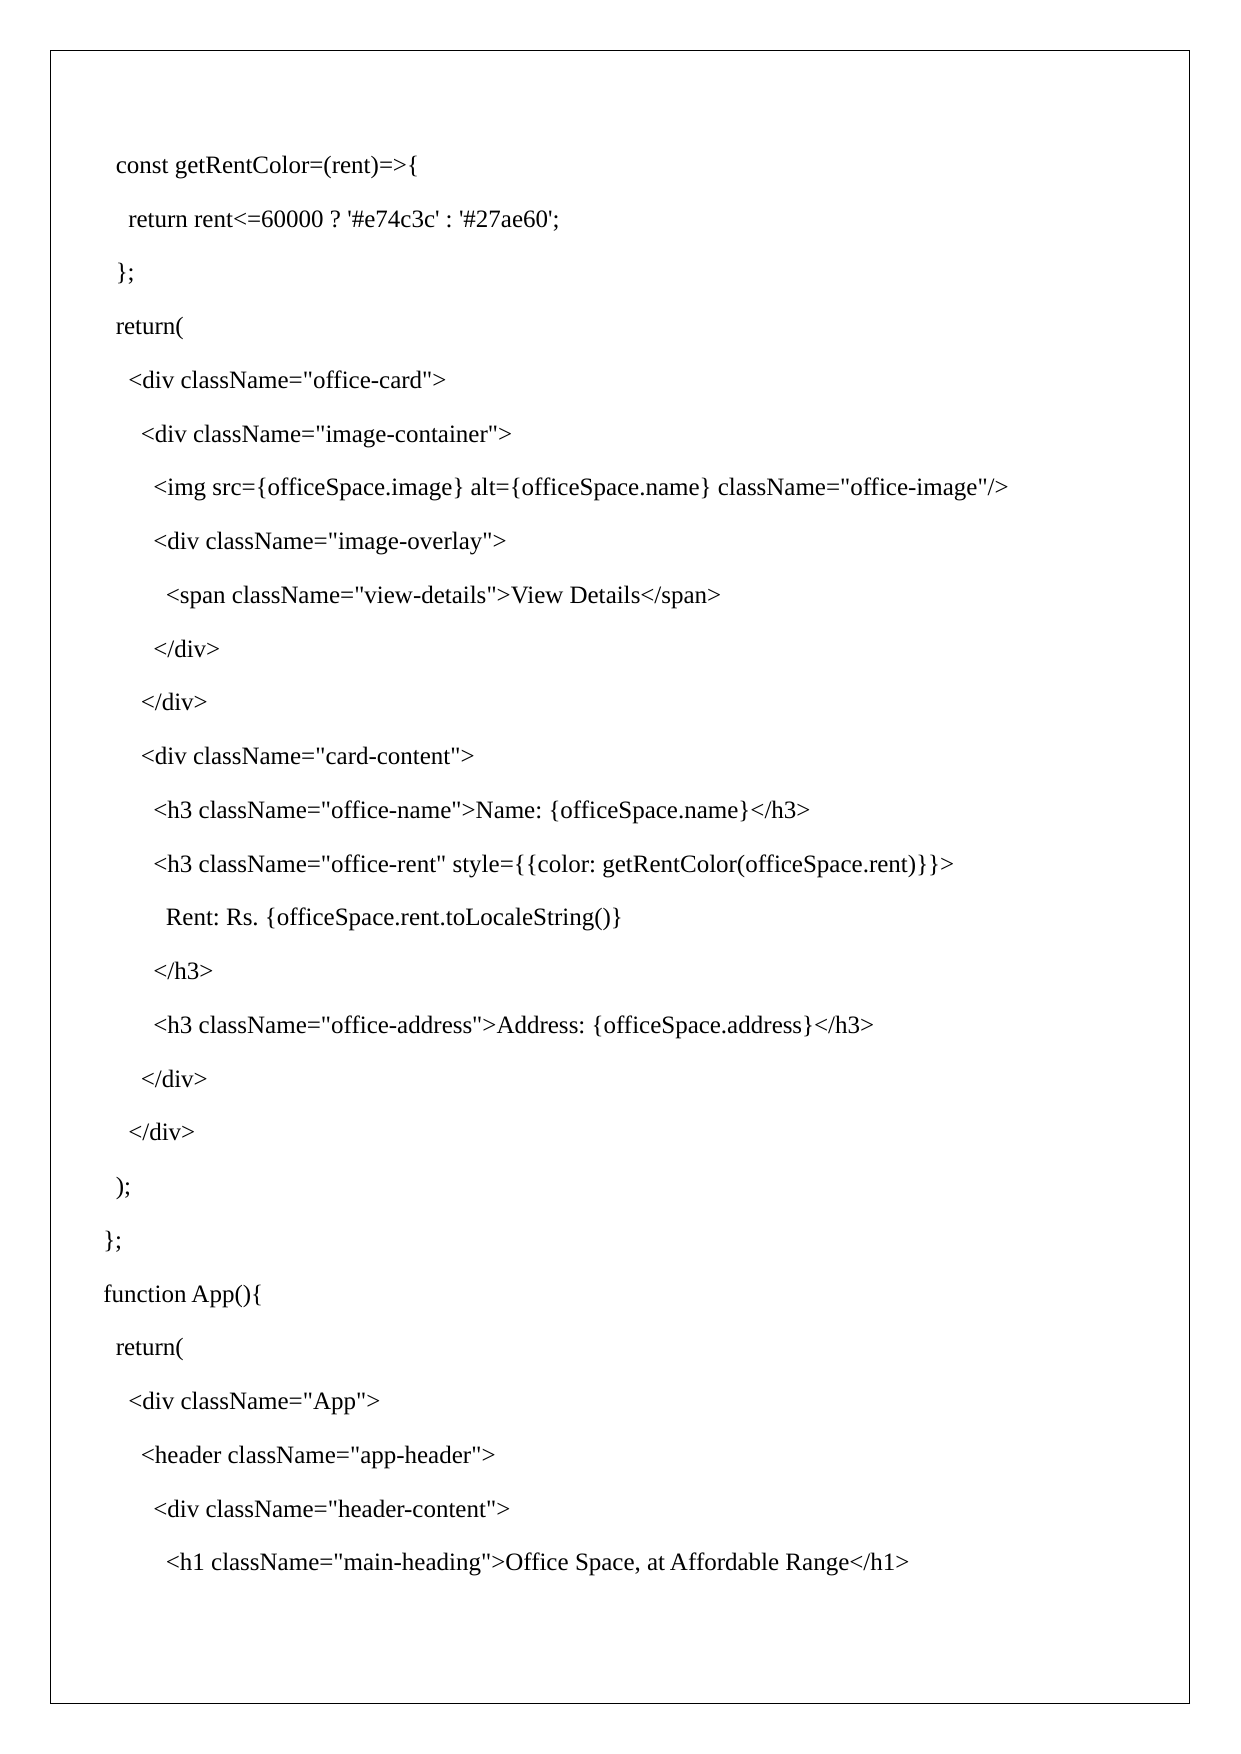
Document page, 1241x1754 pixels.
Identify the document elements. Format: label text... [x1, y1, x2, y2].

text <h3 className="office-name">Name: {officeSpace.name}</h3> [103, 795, 1090, 824]
text </h3> [103, 956, 1090, 985]
text </div> [103, 687, 1090, 716]
text return( [103, 1332, 1090, 1361]
text <div className="image-container"> [103, 419, 1090, 447]
text return rent<=60000 ? '#e74c3c' : '#27ae60'; [103, 204, 1090, 232]
text ); [103, 1171, 1090, 1200]
text const getRentColor=(rent)=>{ [103, 150, 1090, 179]
text <div className="card-content"> [103, 741, 1090, 770]
text <header className="app-header"> [103, 1440, 1090, 1469]
text <img src={officeSpace.image} alt={officeSpace.name} className="office-image"/> [103, 472, 1090, 501]
text <span className="view-details">View Details</span> [103, 580, 1090, 609]
text <h3 className="office-address">Address: {officeSpace.address}</h3> [103, 1010, 1090, 1039]
text }; [103, 257, 1090, 286]
text Rent: Rs. {officeSpace.rent.toLocaleString()} [103, 902, 1090, 931]
text <div className="App"> [103, 1386, 1090, 1415]
text <div className="office-card"> [103, 365, 1090, 394]
text <h1 className="main-heading">Office Space, at Affordable Range</h1> [103, 1547, 1090, 1576]
text <h3 className="office-rent" style={{color: getRentColor(officeSpace.rent)}}> [103, 849, 1090, 877]
text return( [103, 311, 1090, 340]
text }; [103, 1225, 1090, 1254]
text </div> [103, 1117, 1090, 1146]
text </div> [103, 634, 1090, 662]
text function App(){ [103, 1279, 1090, 1307]
text <div className="header-content"> [103, 1494, 1090, 1522]
text </div> [103, 1064, 1090, 1092]
text <div className="image-overlay"> [103, 526, 1090, 555]
